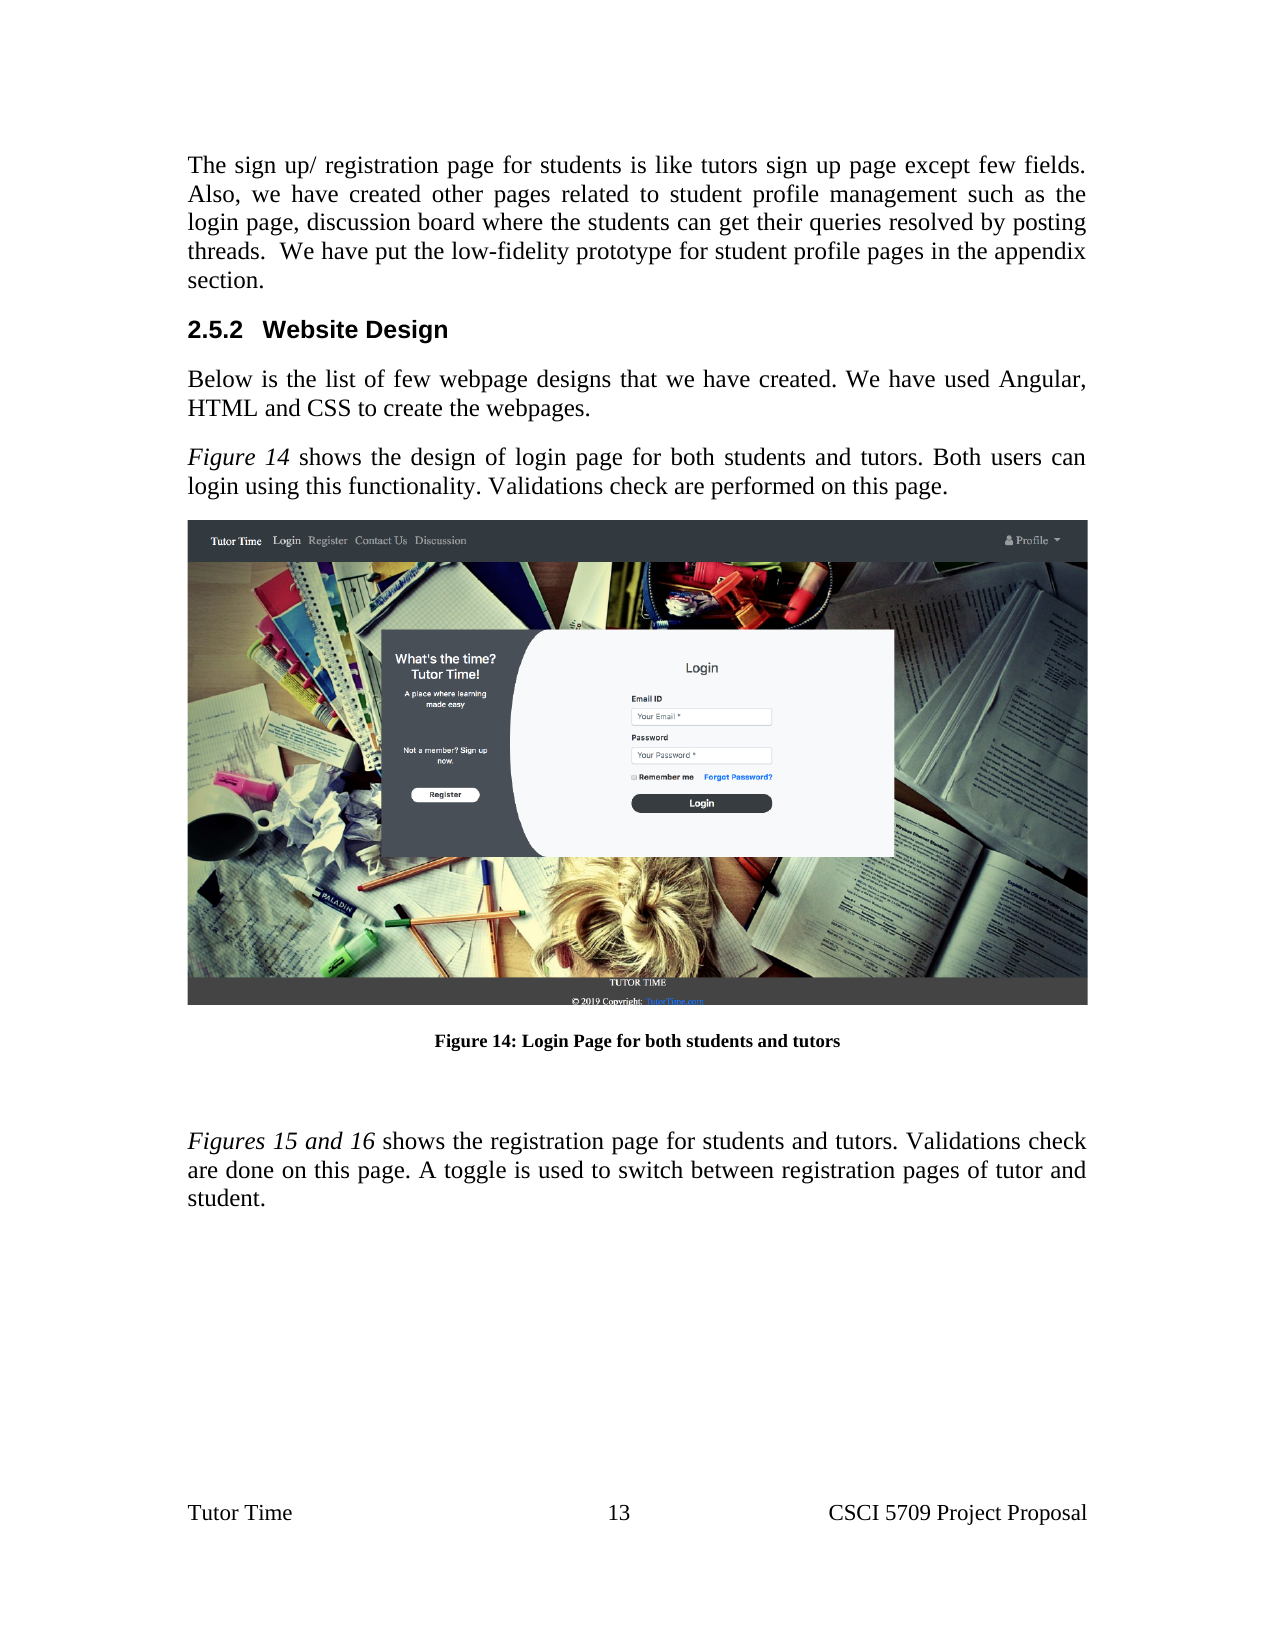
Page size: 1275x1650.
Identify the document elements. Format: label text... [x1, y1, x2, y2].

text Figures 15 and 16 shows the registration page for students and tutors. Validations check are done on this page. A toggle is used to switch between registration pages of tutor and student. [187, 1126, 1087, 1212]
text Below is the list of few webpage designs that we have created. We have used Angular, HTML and CSS to create the webpages. [187, 364, 1087, 422]
text The sign up/ registration page for students is like tutors sign up page except few fields. Also, we have created other pages related to student profile management such as the login page, discussion board where the students can get their queries resolved by posting threads. We have put the low-fidelity prototype for student profile pages in the appendix section. [187, 150, 1087, 294]
picture [187, 520, 1088, 1005]
text Figure 14: Login Page for both students and tutors [187, 1030, 1087, 1051]
text Figure 14 shows the design of login page for both students and tutors. Both users can login using this functionality. Validations check are performed on this page. [187, 442, 1087, 500]
subtitle Website Design [187, 314, 1087, 343]
